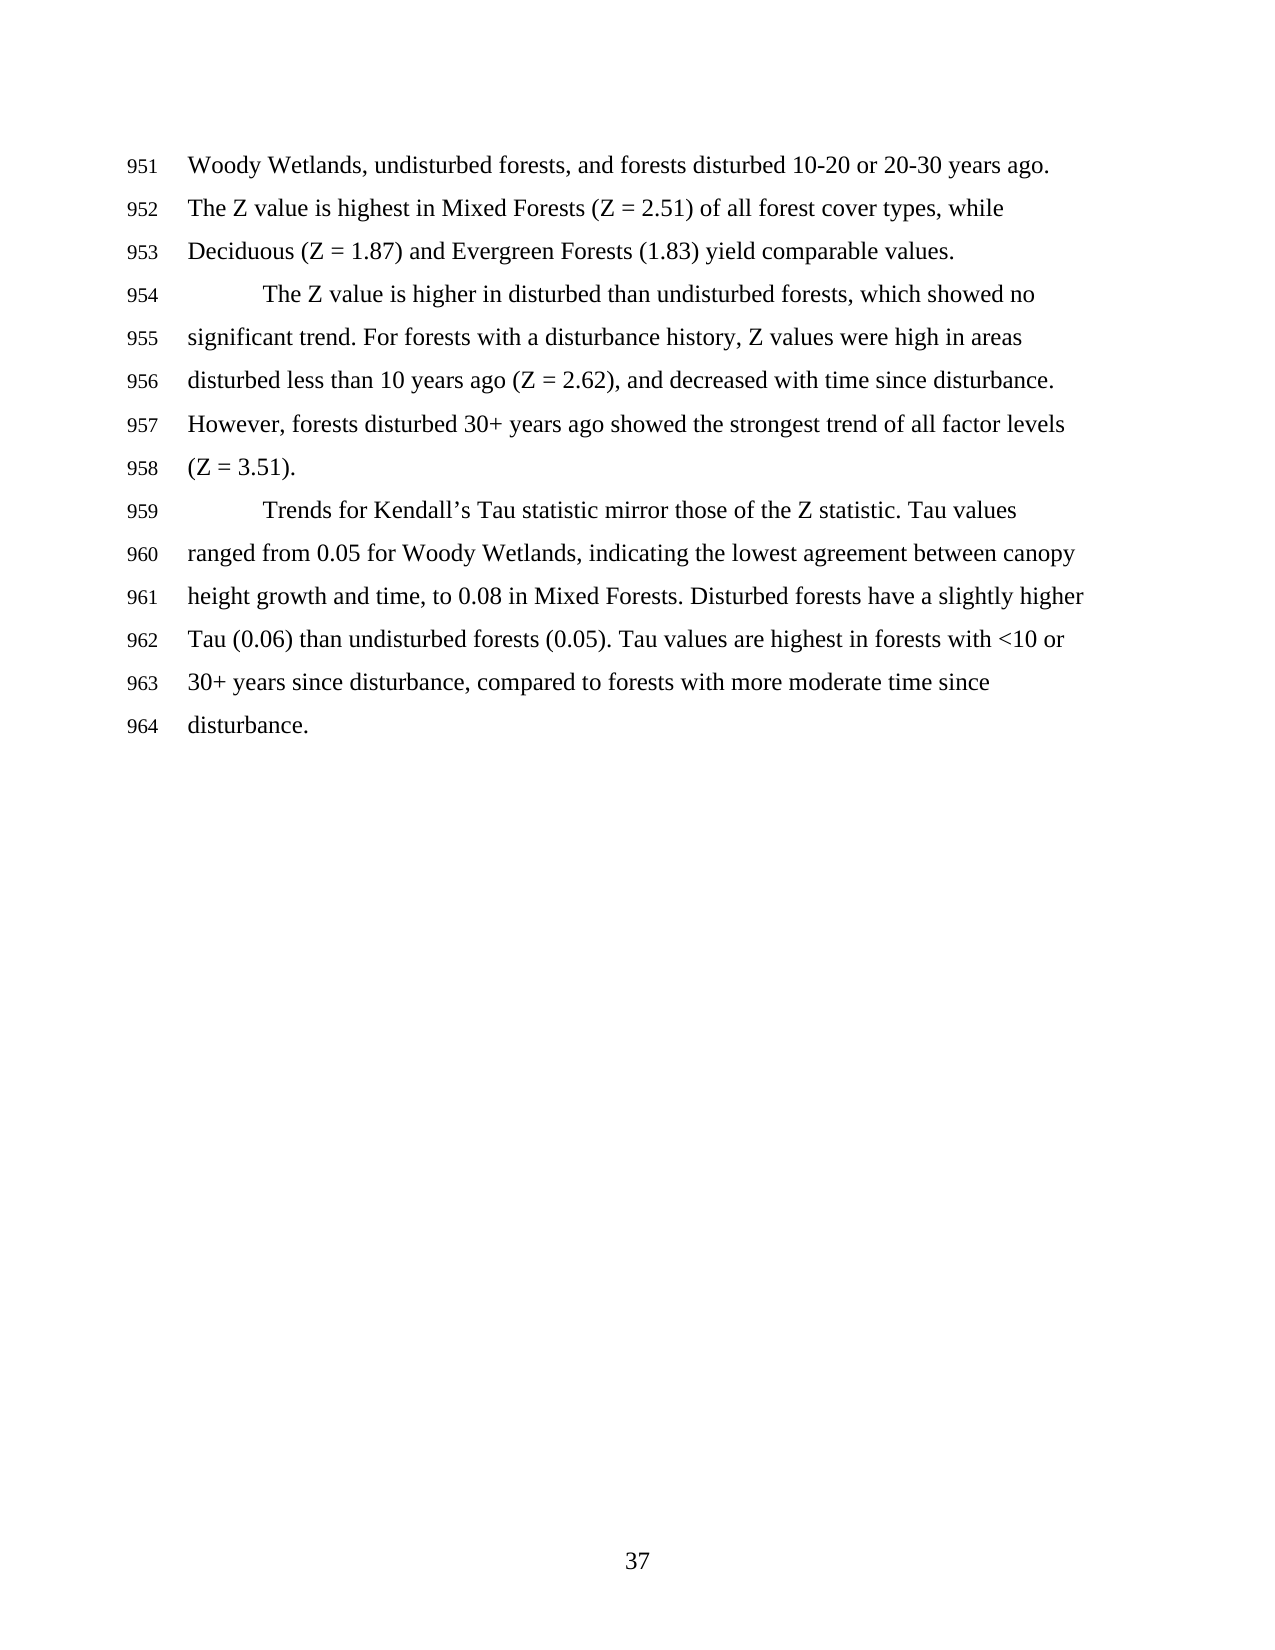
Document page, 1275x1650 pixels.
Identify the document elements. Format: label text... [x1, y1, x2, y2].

text Trends for Kendall’s Tau statistic mirror those of the Z statistic. Tau values ranged from 0.05 for Woody Wetlands, indicating the lowest agreement between canopy height growth and time, to 0.08 in Mixed Forests. Disturbed forests have a slightly higher Tau (0.06) than undisturbed forests (0.05). Tau values are highest in forests with <10 or 30+ years since disturbance, compared to forests with more moderate time since disturbance. [187, 495, 1087, 739]
text The Z value is higher in disturbed than undisturbed forests, which showed no significant trend. For forests with a disturbance history, Z values were high in areas disturbed less than 10 years ago (Z = 2.62), and decreased with time since disturbance. However, forests disturbed 30+ years ago showed the strongest trend of all factor levels (Z = 3.51). [187, 279, 1087, 481]
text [187, 150, 1087, 265]
